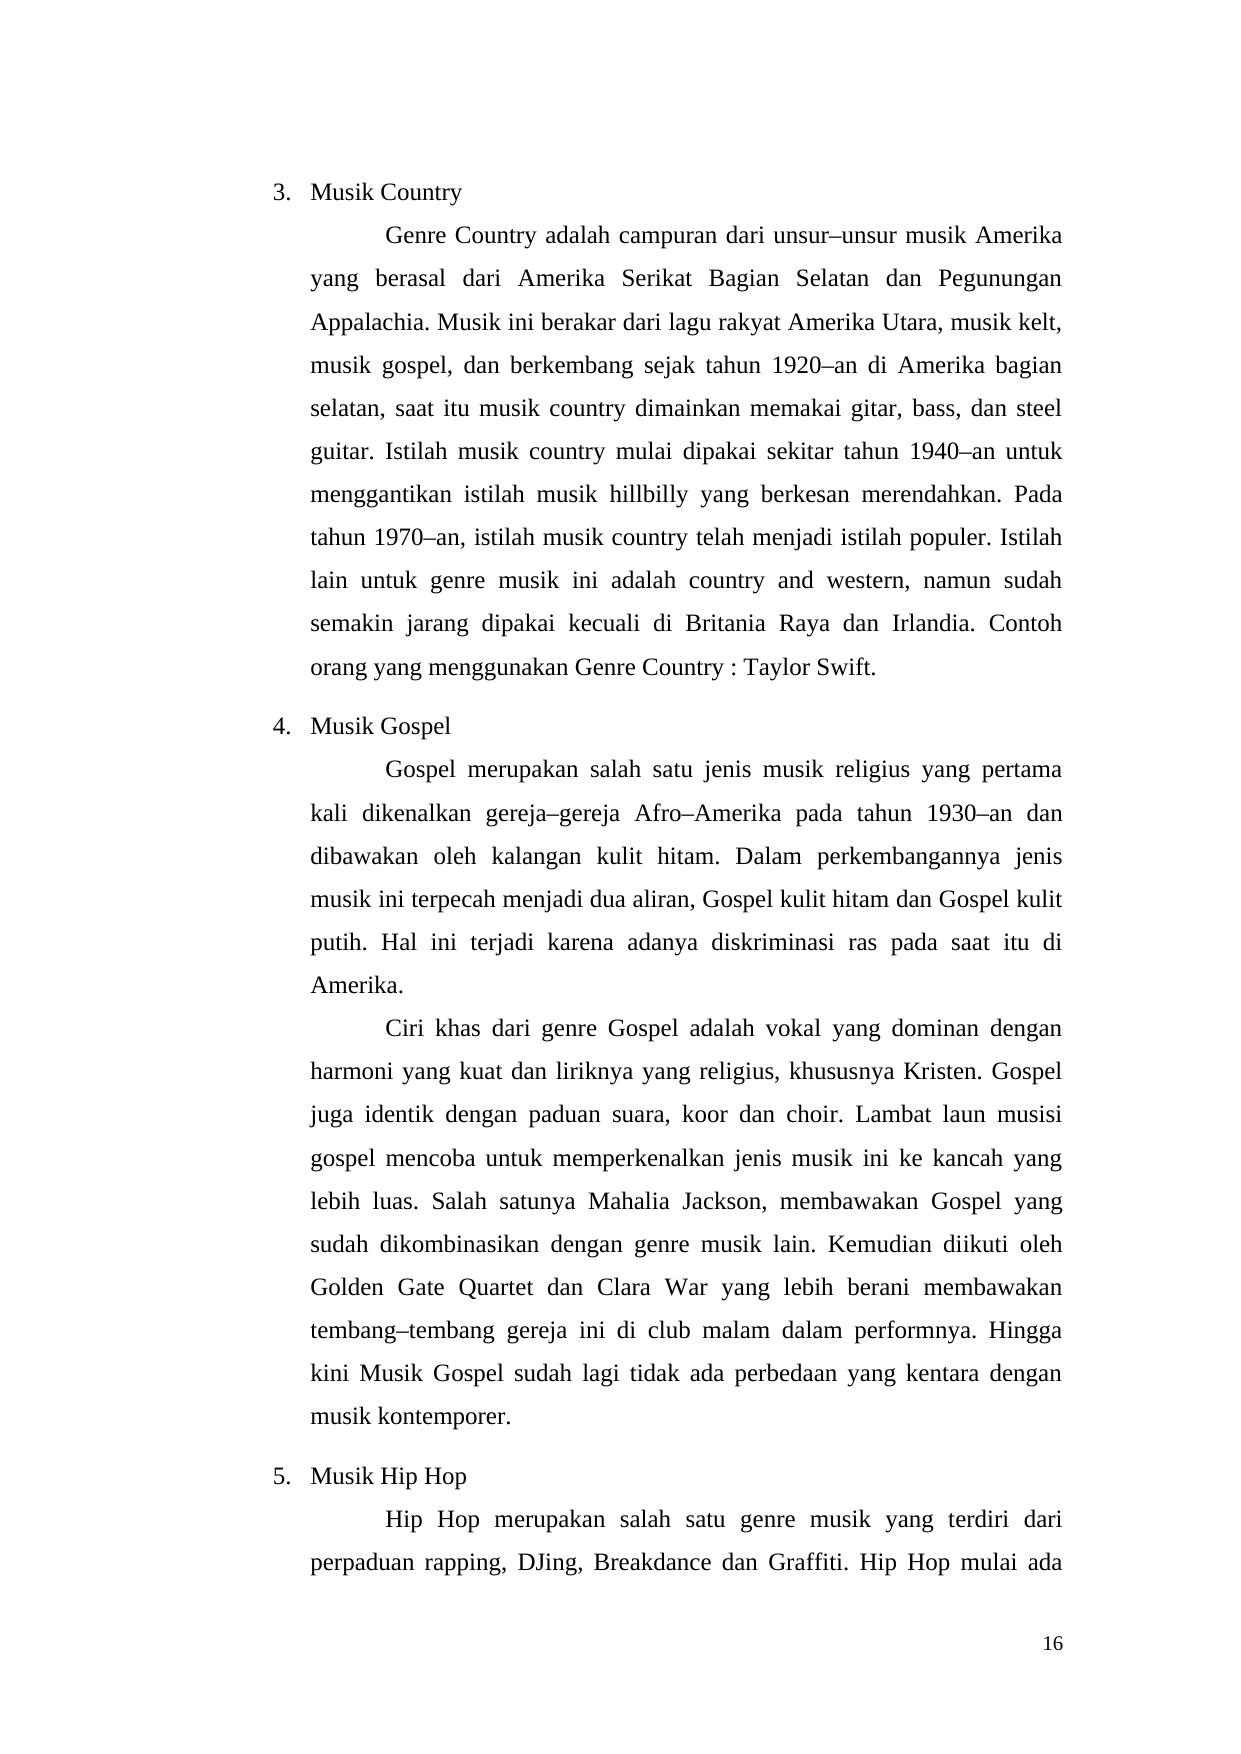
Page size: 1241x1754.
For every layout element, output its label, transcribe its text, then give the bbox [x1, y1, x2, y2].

text Genre Country adalah campuran dari unsur–unsur musik Amerika yang berasal dari Amerika Serikat Bagian Selatan dan Pegunungan Appalachia. Musik ini berakar dari lagu rakyat Amerika Utara, musik kelt, musik gospel, dan berkembang sejak tahun 1920–an di Amerika bagian selatan, saat itu musik country dimainkan memakai gitar, bass, dan steel guitar. Istilah musik country mulai dipakai sekitar tahun 1940–an untuk menggantikan istilah musik hillbilly yang berkesan merendahkan. Pada tahun 1970–an, istilah musik country telah menjadi istilah populer. Istilah lain untuk genre musik ini adalah country and western, namun sudah semakin jarang dipakai kecuali di Britania Raya dan Irlandia. Contoh orang yang menggunakan Genre Country : Taylor Swift. [310, 220, 1063, 680]
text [310, 1504, 1063, 1576]
text Gospel merupakan salah satu jenis musik religius yang pertama kali dikenalkan gereja–gereja Afro–Amerika pada tahun 1930–an dan dibawakan oleh kalangan kulit hitam. Dalam perkembangannya jenis musik ini terpecah menjadi dua aliran, Gospel kulit hitam dan Gospel kulit putih. Hal ini terjadi karena adanya diskriminasi ras pada saat itu di Amerika. [310, 754, 1063, 999]
list Musik Hip Hop [273, 1461, 1063, 1490]
text Ciri khas dari genre Gospel adalah vokal yang dominan dengan harmoni yang kuat dan liriknya yang religius, khususnya Kristen. Gospel juga identik dengan paduan suara, koor dan choir. Lambat laun musisi gospel mencoba untuk memperkenalkan jenis musik ini ke kancah yang lebih luas. Salah satunya Mahalia Jackson, membawakan Gospel yang sudah dikombinasikan dengan genre musik lain. Kemudian diikuti oleh Golden Gate Quartet dan Clara War yang lebih berani membawakan tembang–tembang gereja ini di club malam dalam performnya. Hingga kini Musik Gospel sudah lagi tidak ada perbedaan yang kentara dengan musik kontemporer. [310, 1013, 1063, 1430]
list Musik Gospel [273, 711, 1063, 740]
list Musik Country [273, 177, 1063, 206]
